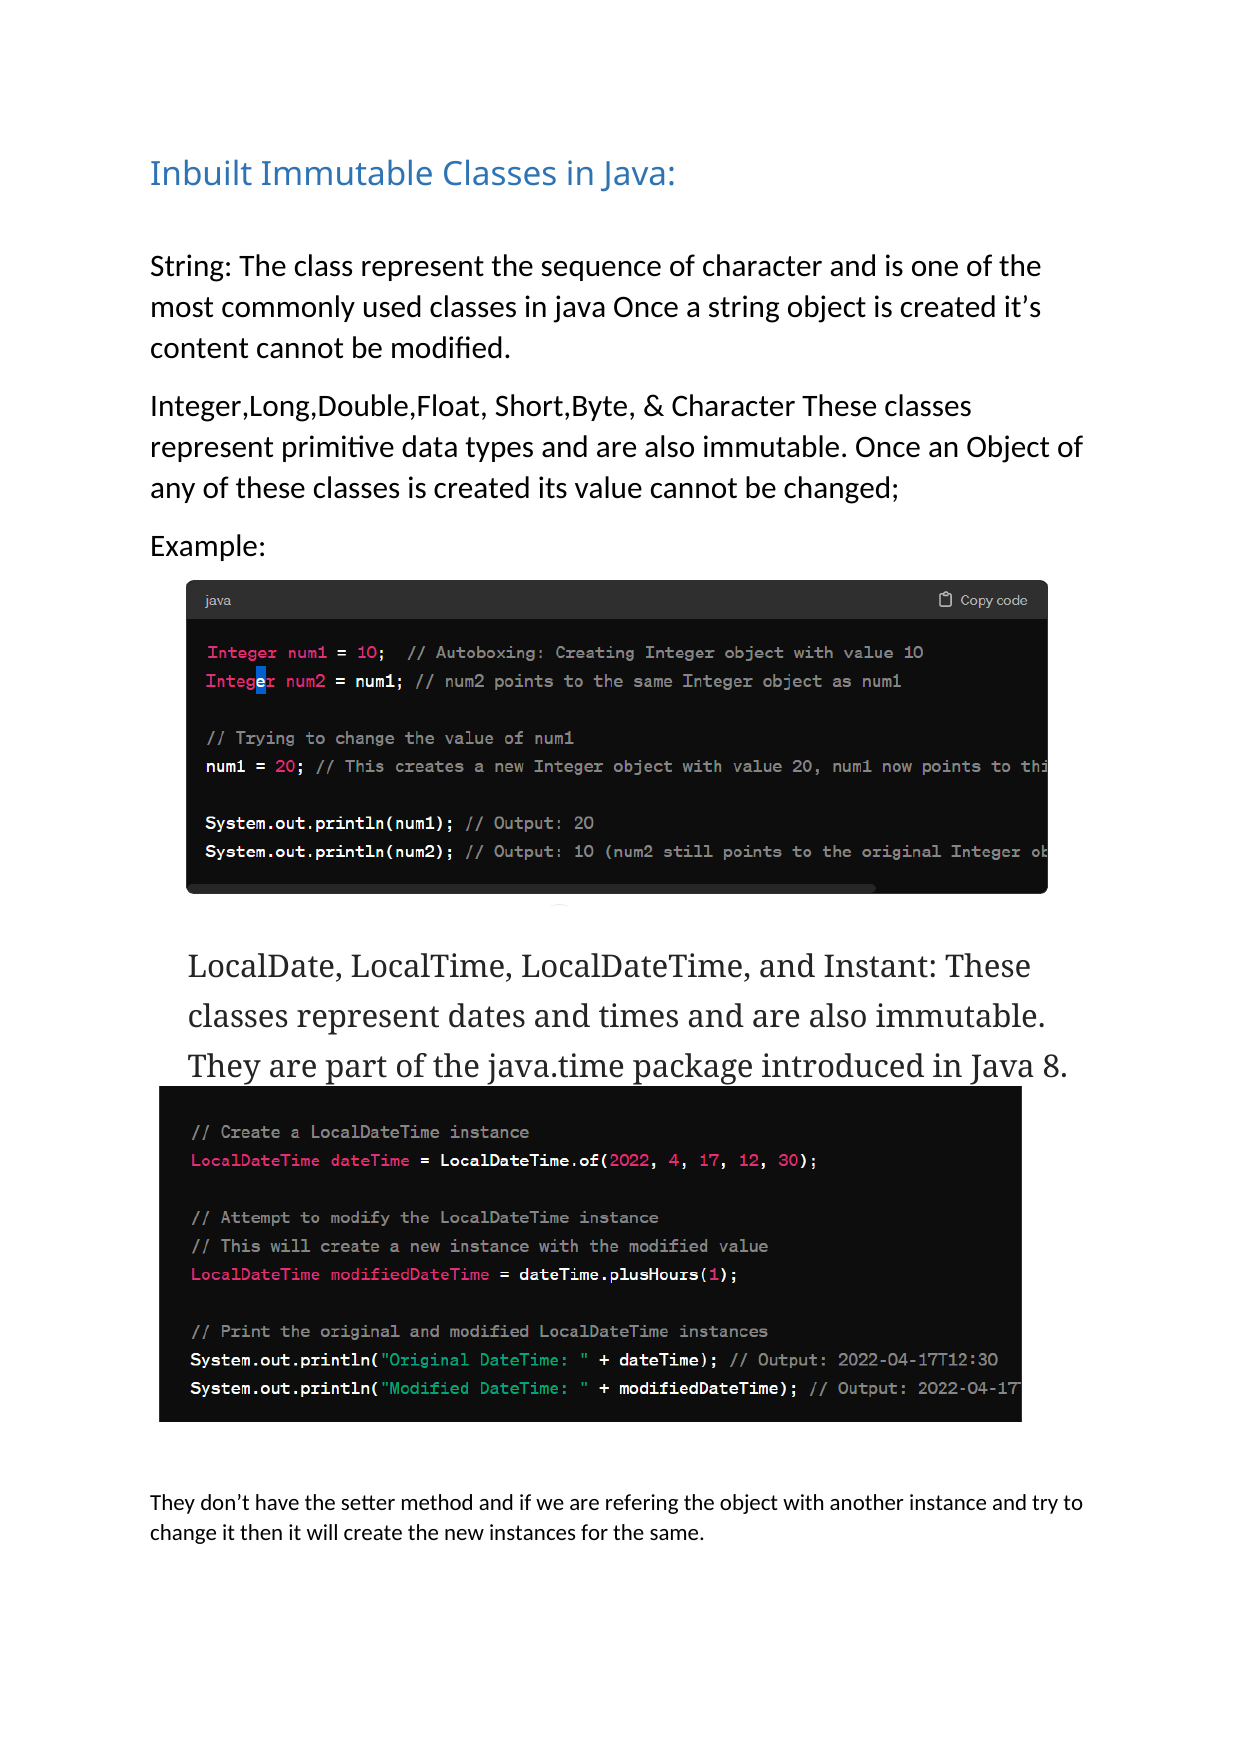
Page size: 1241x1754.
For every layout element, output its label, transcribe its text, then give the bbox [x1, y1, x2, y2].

text Integer,Long,Double,Float, Short,Byte, & Character These classes represent primitive data types and are also immutable. Once an Object of any of these classes is created its value cannot be changed; [150, 386, 1090, 506]
text Example: [150, 526, 1090, 566]
text String: The class represent the sequence of character and is one of the most commonly used classes in java Once a string object is created it’s content cannot be modified. [150, 246, 1090, 366]
picture [150, 566, 1091, 906]
text LocalDate, LocalTime, LocalDateTime, and Instant: These classes represent dates and times and are also immutable. They are part of the java.time package introduced in Java 8. [187, 937, 1090, 1086]
picture [150, 1086, 1091, 1422]
subtitle Inbuilt Immutable Classes in Java: [150, 150, 1090, 195]
text They don’t have the setter method and if we are refering the object with another instance and try to change it then it will create the new instances for the same. [150, 1488, 1090, 1546]
